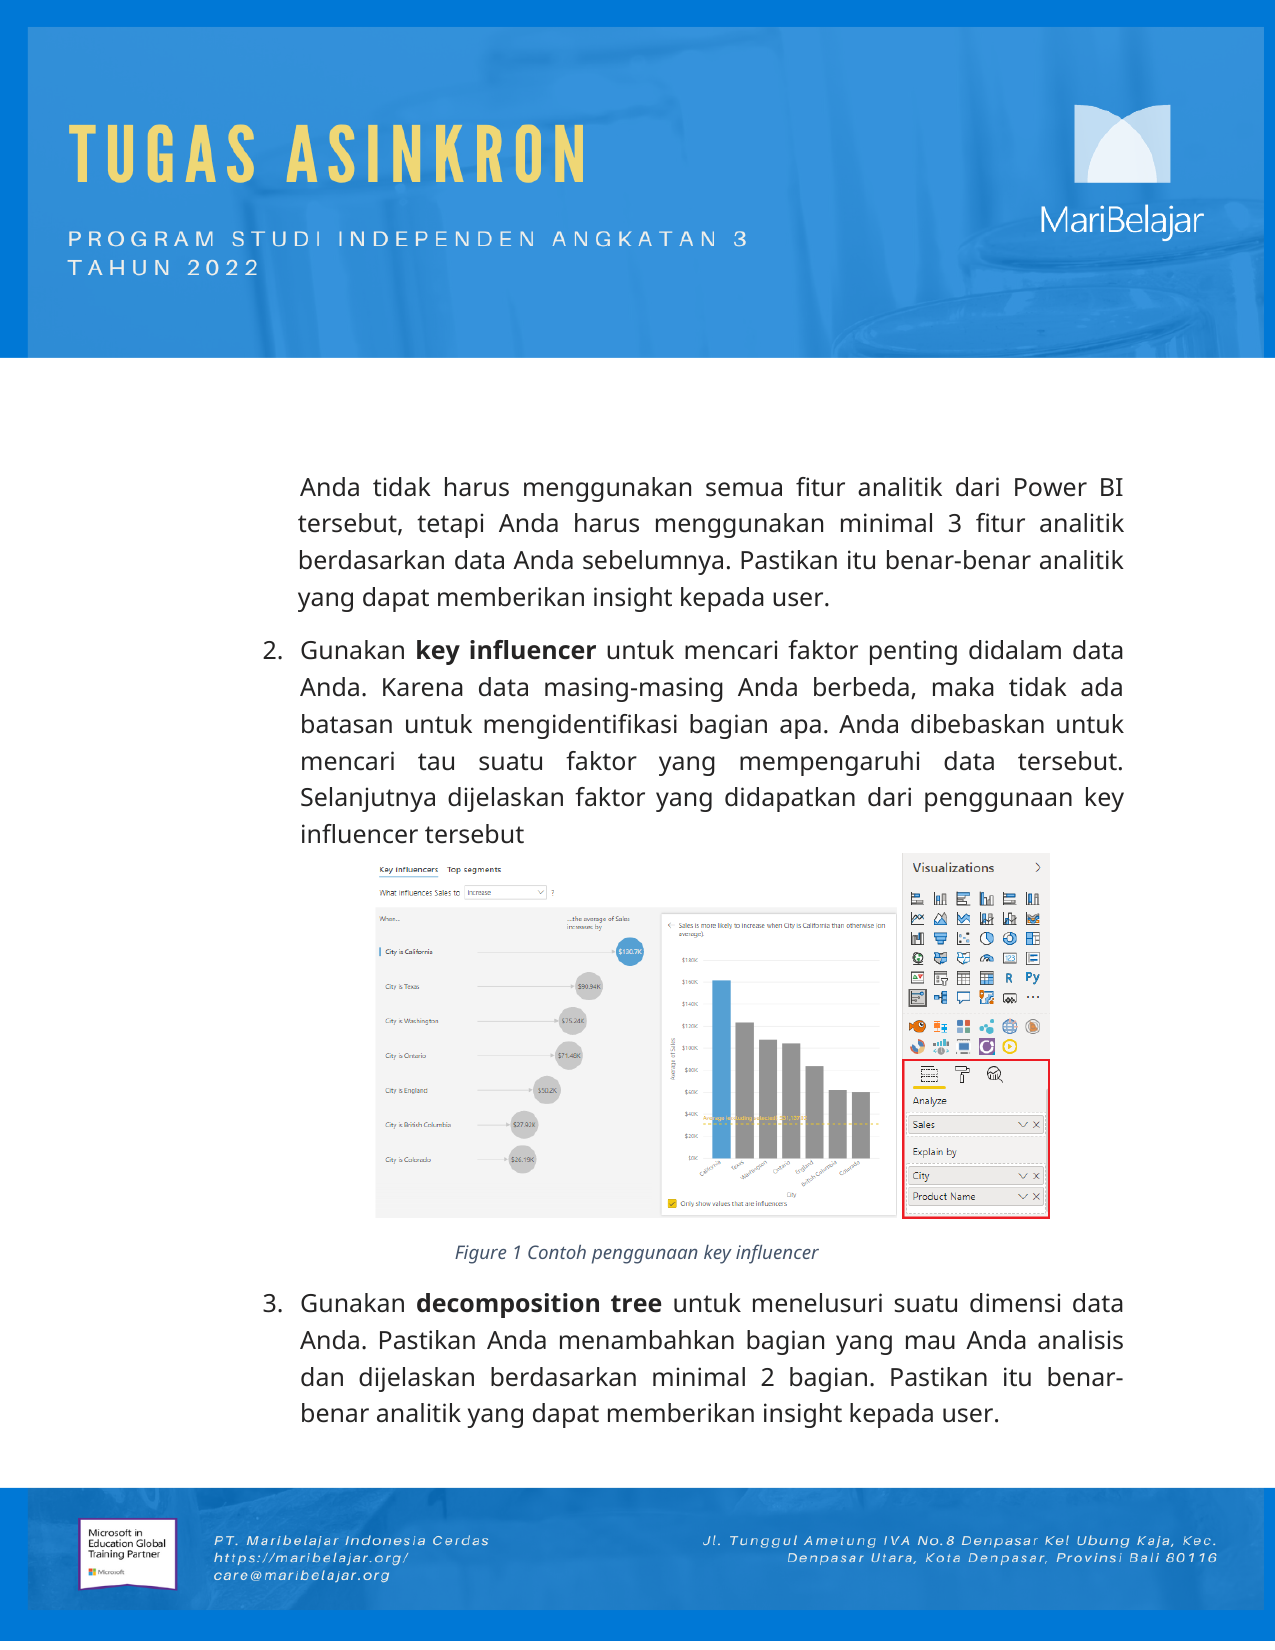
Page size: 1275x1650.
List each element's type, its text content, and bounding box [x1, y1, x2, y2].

list Gunakan key influencer untuk mencari faktor penting didalam data Anda. Karena data masing-masing Anda berbeda, maka tidak ada batasan untuk mengidentifikasi bagian apa. Anda dibebaskan untuk mencari tau suatu faktor yang mempengaruhi data tersebut. Selanjutnya dijelaskan faktor yang didapatkan dari penggunaan key influencer tersebut [262, 633, 1125, 851]
picture [0, 0, 1275, 1641]
text Figure 1 Contoh penggunaan key influencer [150, 1239, 1125, 1265]
list Gunakan decomposition tree untuk menelusuri suatu dimensi data Anda. Pastikan Anda menambahkan bagian yang mau Anda analisis dan dijelaskan berdasarkan minimal 2 bagian. Pastikan itu benar-benar analitik yang dapat memberikan insight kepada user. [262, 1286, 1125, 1430]
text Anda tidak harus menggunakan semua fitur analitik dari Power BI tersebut, tetapi Anda harus menggunakan minimal 3 fitur analitik berdasarkan data Anda sebelumnya. Pastikan itu benar-benar analitik yang dapat memberikan insight kepada user. [298, 469, 1125, 613]
